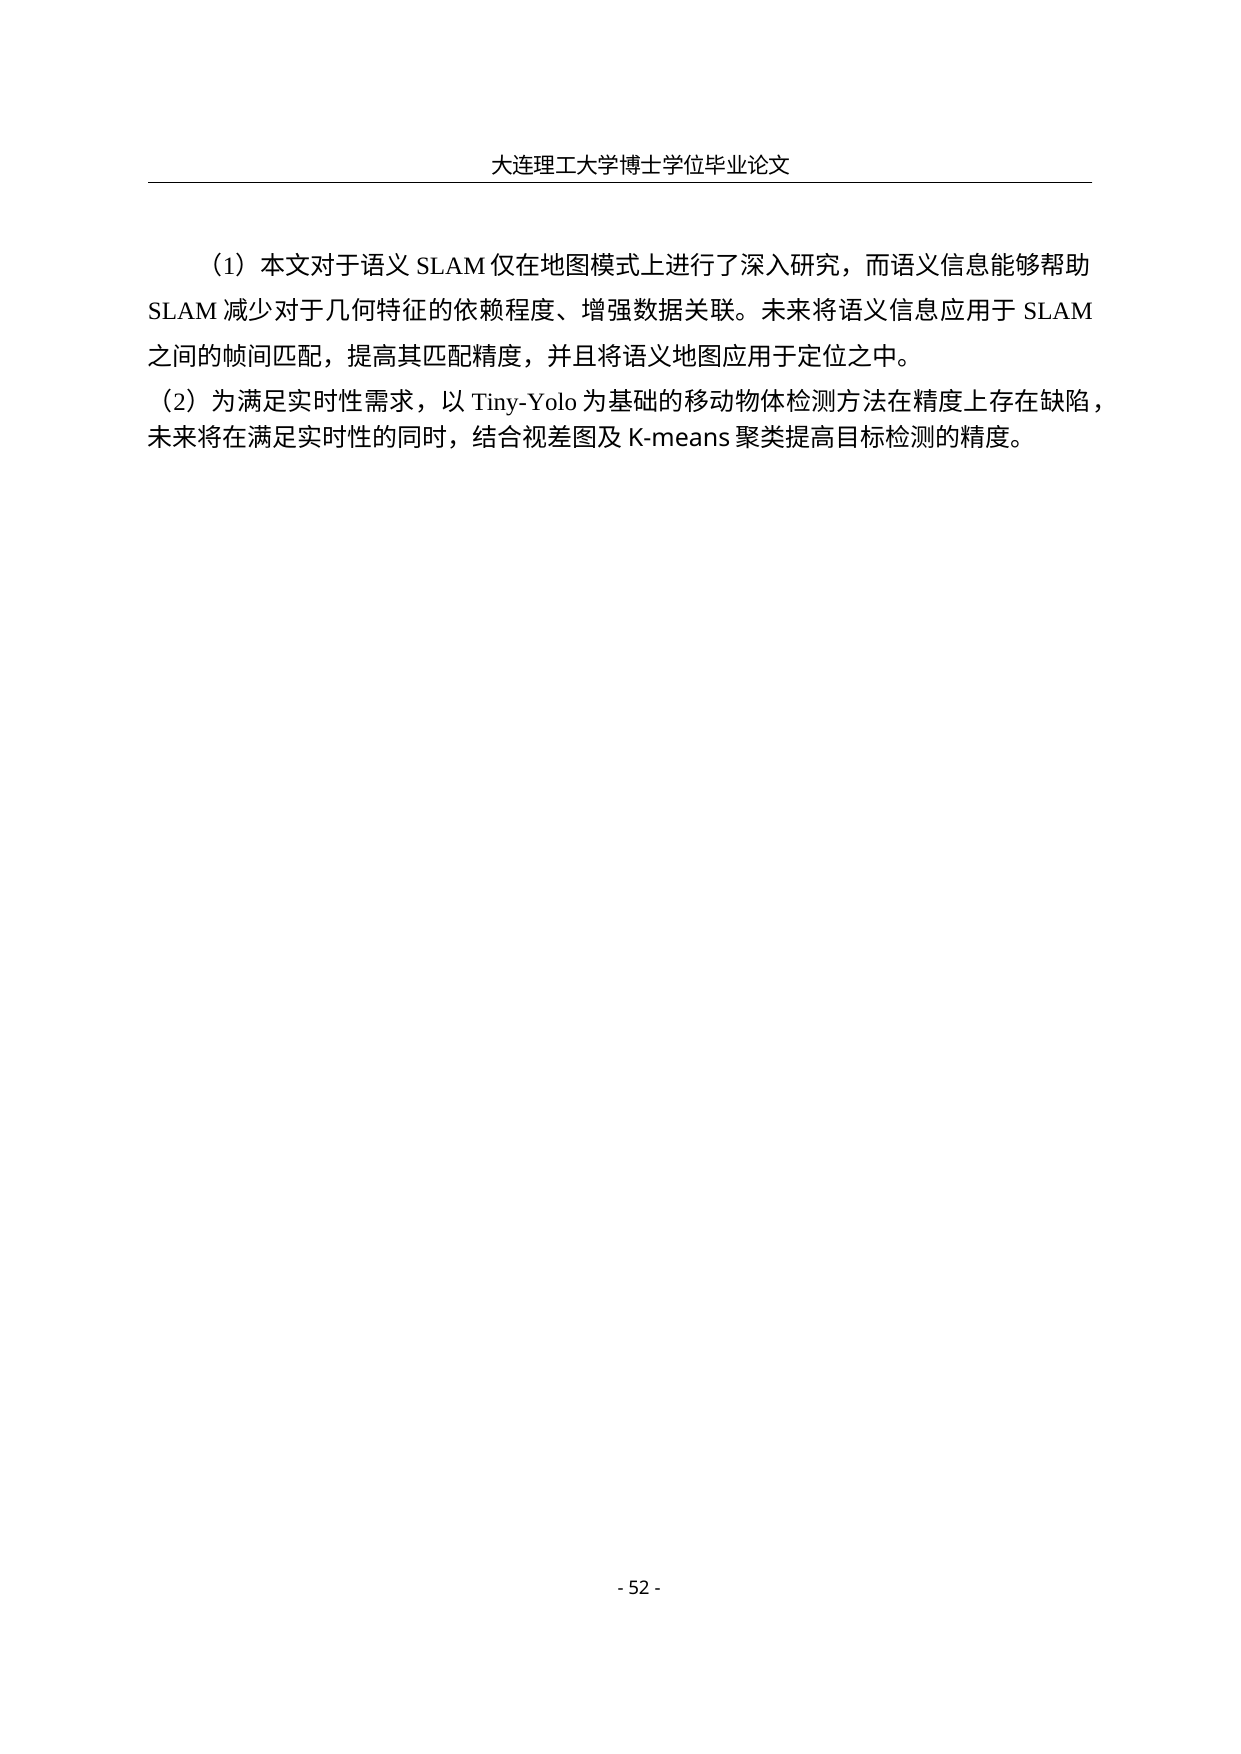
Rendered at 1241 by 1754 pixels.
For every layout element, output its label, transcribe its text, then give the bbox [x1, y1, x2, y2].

text （1）本文对于语义SLAM仅在地图模式上进行了深入研究，而语义信息能够帮助SLAM减少对于几何特征的依赖程度、增强数据关联。未来将语义信息应用于SLAM之间的帧间匹配，提高其匹配精度，并且将语义地图应用于定位之中。 [148, 246, 1092, 372]
text （2）为满足实时性需求，以Tiny-Yolo为基础的移动物体检测方法在精度上存在缺陷，未来将在满足实时性的同时，结合视差图及K-means聚类提高目标检测的精度。 [148, 381, 1092, 454]
